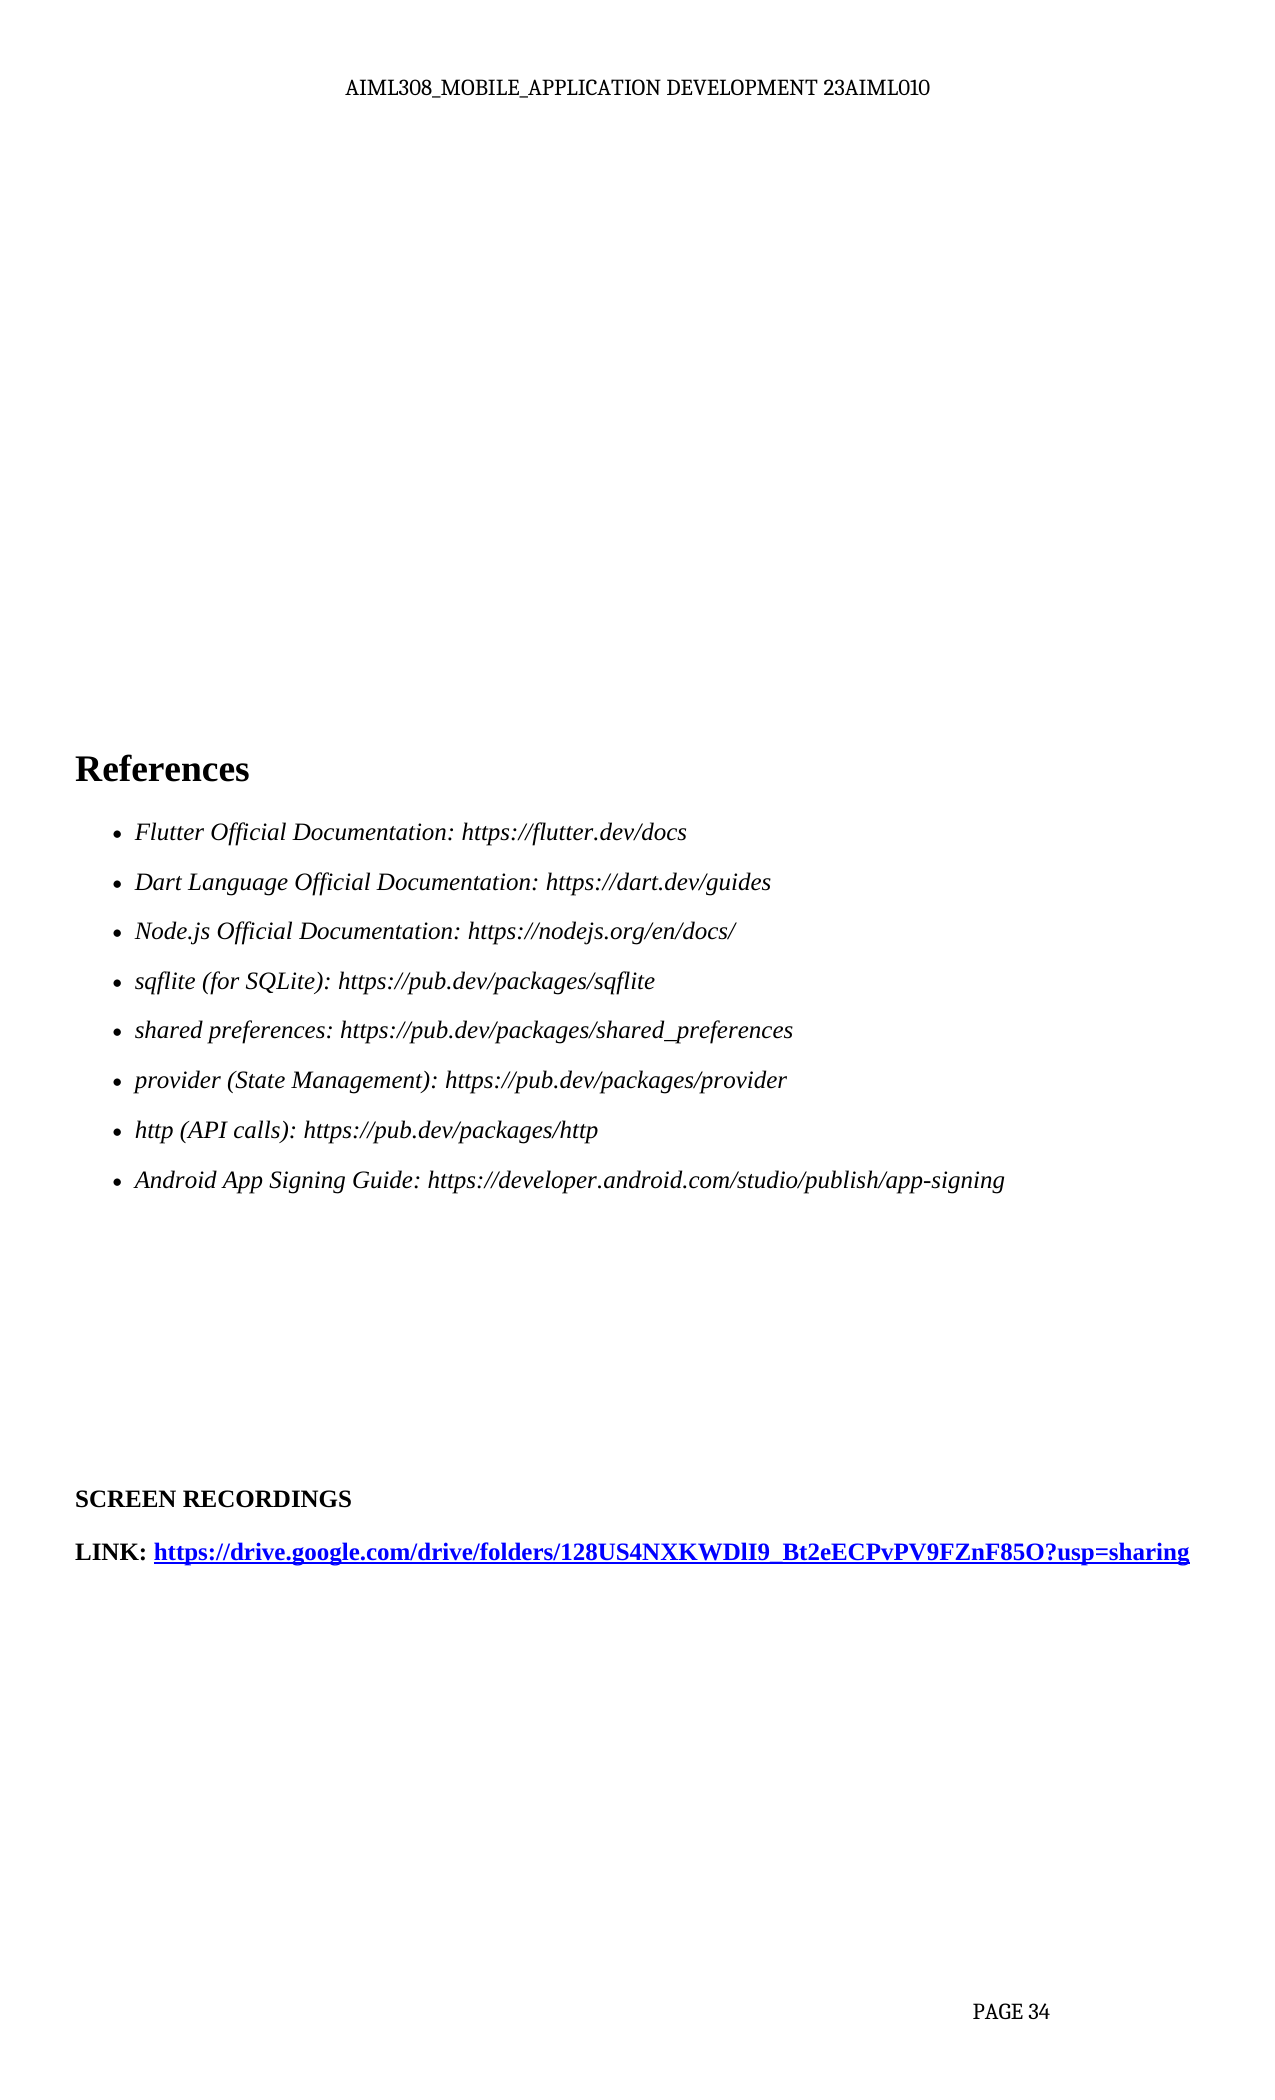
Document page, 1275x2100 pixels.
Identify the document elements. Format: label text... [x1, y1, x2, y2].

list provider (State Management): https://pub.dev/packages/provider [112, 1065, 1200, 1094]
list Node.js Official Documentation: https://nodejs.org/en/docs/ [112, 916, 1200, 945]
list Dart Language Official Documentation: https://dart.dev/guides [112, 867, 1200, 895]
text LINK: https://drive.google.com/drive/folders/128US4NXKWDlI9_Bt2eECPvPV9FZnF85O?usp=sharing [75, 1537, 1200, 1566]
text SCREEN RECORDINGS [75, 1484, 1200, 1512]
list Flutter Official Documentation: https://flutter.dev/docs [112, 817, 1200, 846]
text References [75, 746, 1200, 789]
list Android App Signing Guide: https://developer.android.com/studio/publish/app-signing [112, 1165, 1200, 1193]
list shared preferences: https://pub.dev/packages/shared_preferences [112, 1016, 1200, 1044]
list sqflite (for SQLite): https://pub.dev/packages/sqflite [112, 966, 1200, 995]
list http (API calls): https://pub.dev/packages/http [112, 1115, 1200, 1144]
